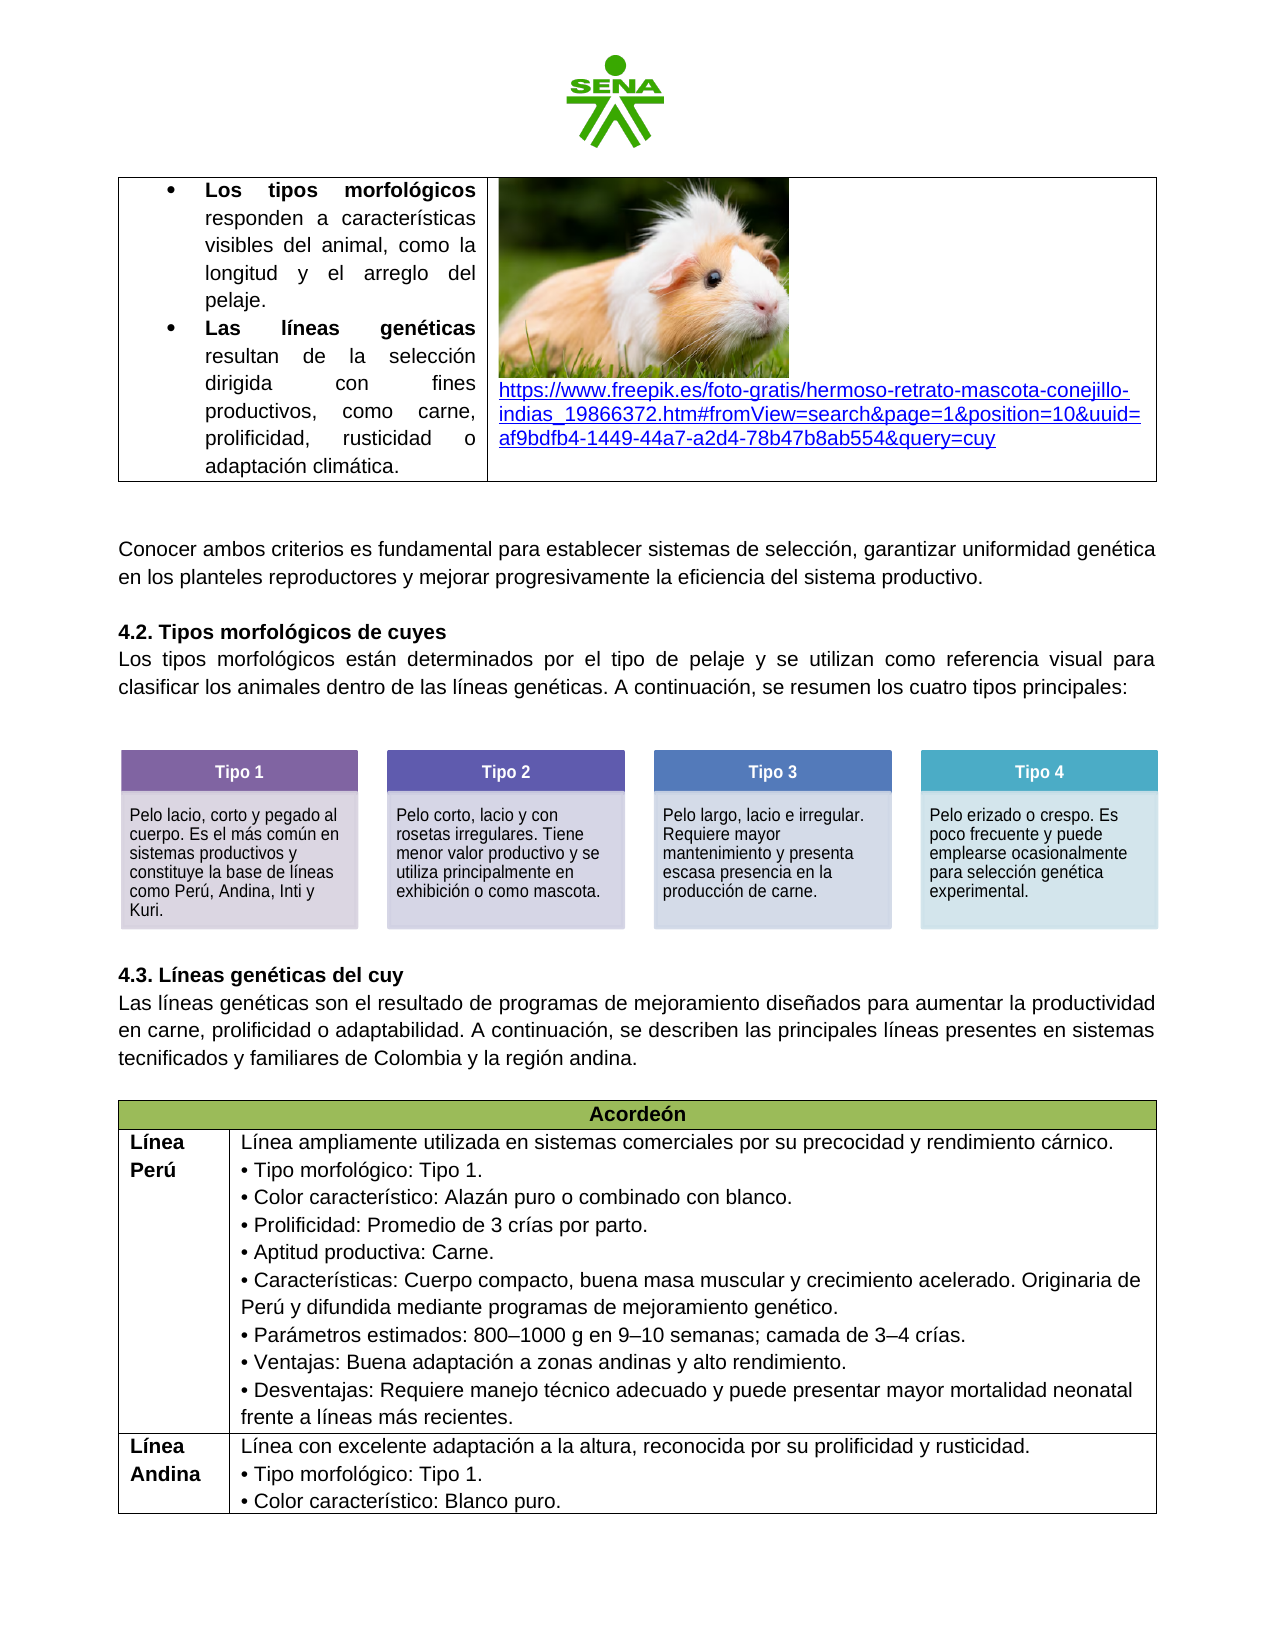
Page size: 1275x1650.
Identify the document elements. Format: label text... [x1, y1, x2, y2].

table_cell Línea ampliamente utilizada en sistemas comerciales por su precocidad y rendimiento cárnico. • Tipo morfológico: Tipo 1. • Color característico: Alazán puro o combinado con blanco. • Prolificidad: Promedio de 3 crías por parto. • Aptitud productiva: Carne. • Características: Cuerpo compacto, buena masa muscular y crecimiento acelerado. Originaria de Perú y difundida mediante programas de mejoramiento genético. • Parámetros estimados: 800–1000 g en 9–10 semanas; camada de 3–4 crías. • Ventajas: Buena adaptación a zonas andinas y alto rendimiento. • Desventajas: Requiere manejo técnico adecuado y puede presentar mayor mortalidad neonatal frente a líneas más recientes. [230, 1130, 1156, 1433]
text 4.2. Tipos morfológicos de cuyes [118, 620, 1157, 644]
table_header https://www.freepik.es/foto-gratis/hermoso-retrato-mascota-conejillo-indias_19866372.htm#fromView=search&page=1&position=10&uuid=af9bdfb4-1449-44a7-a2d4-78b47b8ab554&query=cuy [488, 178, 1156, 481]
table_header Acordeón [119, 1101, 1156, 1129]
text Los tipos morfológicos están determinados por el tipo de pelaje y se utilizan como referencia visual para clasificar los animales dentro de las líneas genéticas. A continuación, se resumen los cuatro tipos principales: [118, 647, 1157, 699]
picture [566, 55, 664, 148]
text Las líneas genéticas son el resultado de programas de mejoramiento diseñados para aumentar la productividad en carne, prolificidad o adaptabilidad. A continuación, se describen las principales líneas presentes en sistemas tecnificados y familiares de Colombia y la región andina. [118, 990, 1157, 1069]
table_header Los tipos morfológicos responden a características visibles del animal, como la longitud y el arreglo del pelaje. Las líneas genéticas resultan de la selección dirigida con fines productivos, como carne, prolificidad, rusticidad o adaptación climática. [119, 178, 487, 481]
picture [498, 178, 789, 378]
text Conocer ambos criterios es fundamental para establecer sistemas de selección, garantizar uniformidad genética en los planteles reproductores y mejorar progresivamente la eficiencia del sistema productivo. [118, 537, 1157, 589]
table_cell Línea Andina [119, 1434, 229, 1513]
table_cell Línea Perú [119, 1130, 229, 1433]
text 4.3. Líneas genéticas del cuy [118, 963, 1157, 987]
